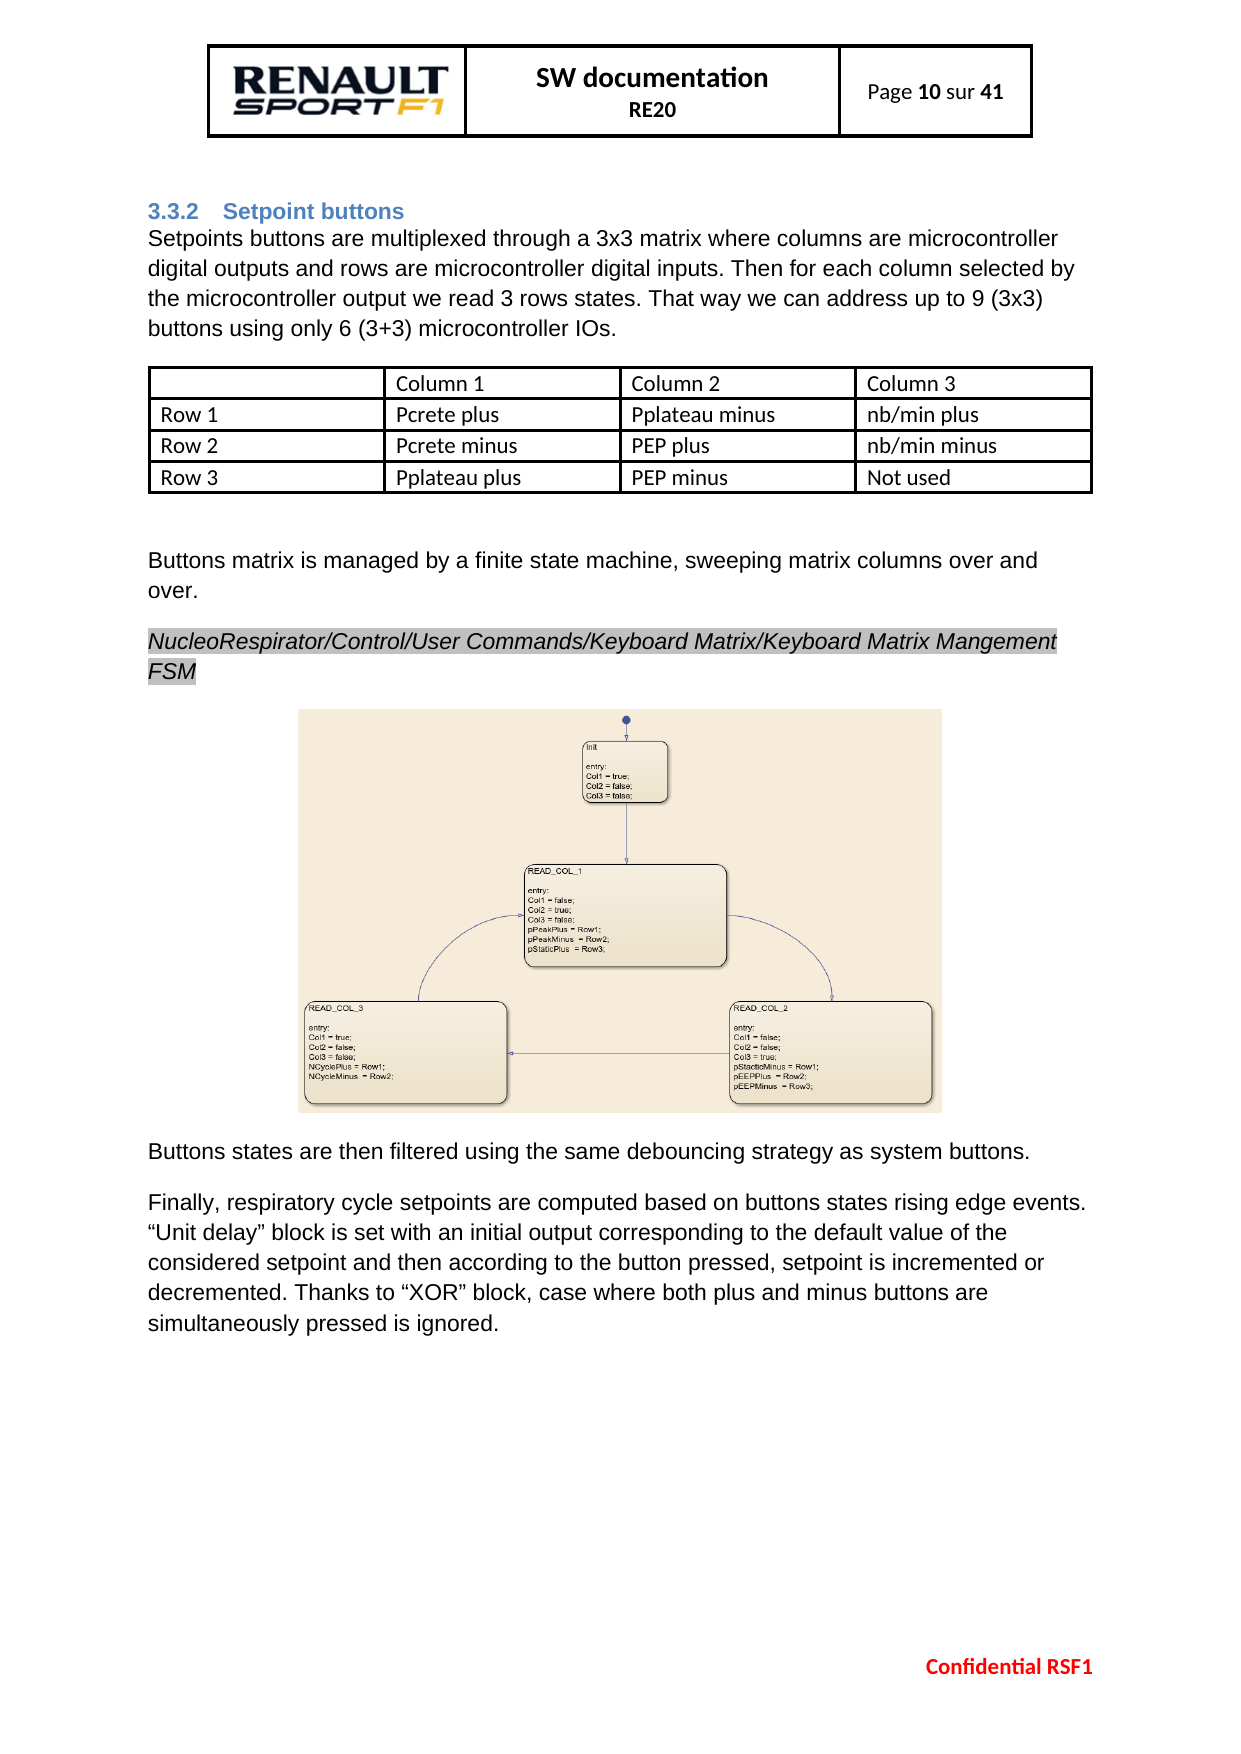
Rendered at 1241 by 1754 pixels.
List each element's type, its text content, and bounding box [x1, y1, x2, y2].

text NucleoRespirator/Control/User Commands/Keyboard Matrix/Keyboard Matrix Mangement FSM [148, 628, 1093, 685]
table_cell Pplateau minus [622, 400, 854, 428]
table_cell PEP minus [622, 463, 854, 491]
picture [298, 709, 943, 1113]
table_cell nb/min minus [857, 432, 1090, 459]
text Setpoints buttons are multiplexed through a 3x3 matrix where columns are microcontroller digital outputs and rows are microcontroller digital inputs. Then for each column selected by the microcontroller output we read 3 rows states. That way we can address up to 9 (3x3) buttons using only 6 (3+3) microcontroller IOs. [148, 224, 1093, 341]
table_cell Not used [857, 463, 1090, 491]
table_cell Row 1 [151, 400, 383, 428]
table_cell Row 3 [151, 463, 383, 491]
picture [220, 58, 455, 124]
table_header Column 2 [622, 369, 854, 397]
subtitle Setpoint buttons [148, 198, 1093, 224]
table_cell Row 2 [151, 432, 383, 459]
table_header Column 1 [386, 369, 619, 397]
table_cell nb/min plus [857, 400, 1090, 428]
text Buttons states are then filtered using the same debouncing strategy as system buttons. [148, 1138, 1093, 1164]
table_header Column 3 [857, 369, 1090, 397]
table_header [151, 369, 383, 397]
text Finally, respiratory cycle setpoints are computed based on buttons states rising edge events. “Unit delay” block is set with an initial output corresponding to the default value of the considered setpoint and then according to the button pressed, setpoint is incremented or decremented. Thanks to “XOR” block, case where both plus and minus buttons are simultaneously pressed is ignored. [148, 1189, 1093, 1336]
table_cell Pcrete plus [386, 400, 619, 428]
table_cell Pcrete minus [386, 432, 619, 459]
table_cell Pplateau plus [386, 463, 619, 491]
table_cell PEP plus [622, 432, 854, 459]
text Buttons matrix is managed by a finite state machine, sweeping matrix columns over and over. [148, 547, 1093, 603]
